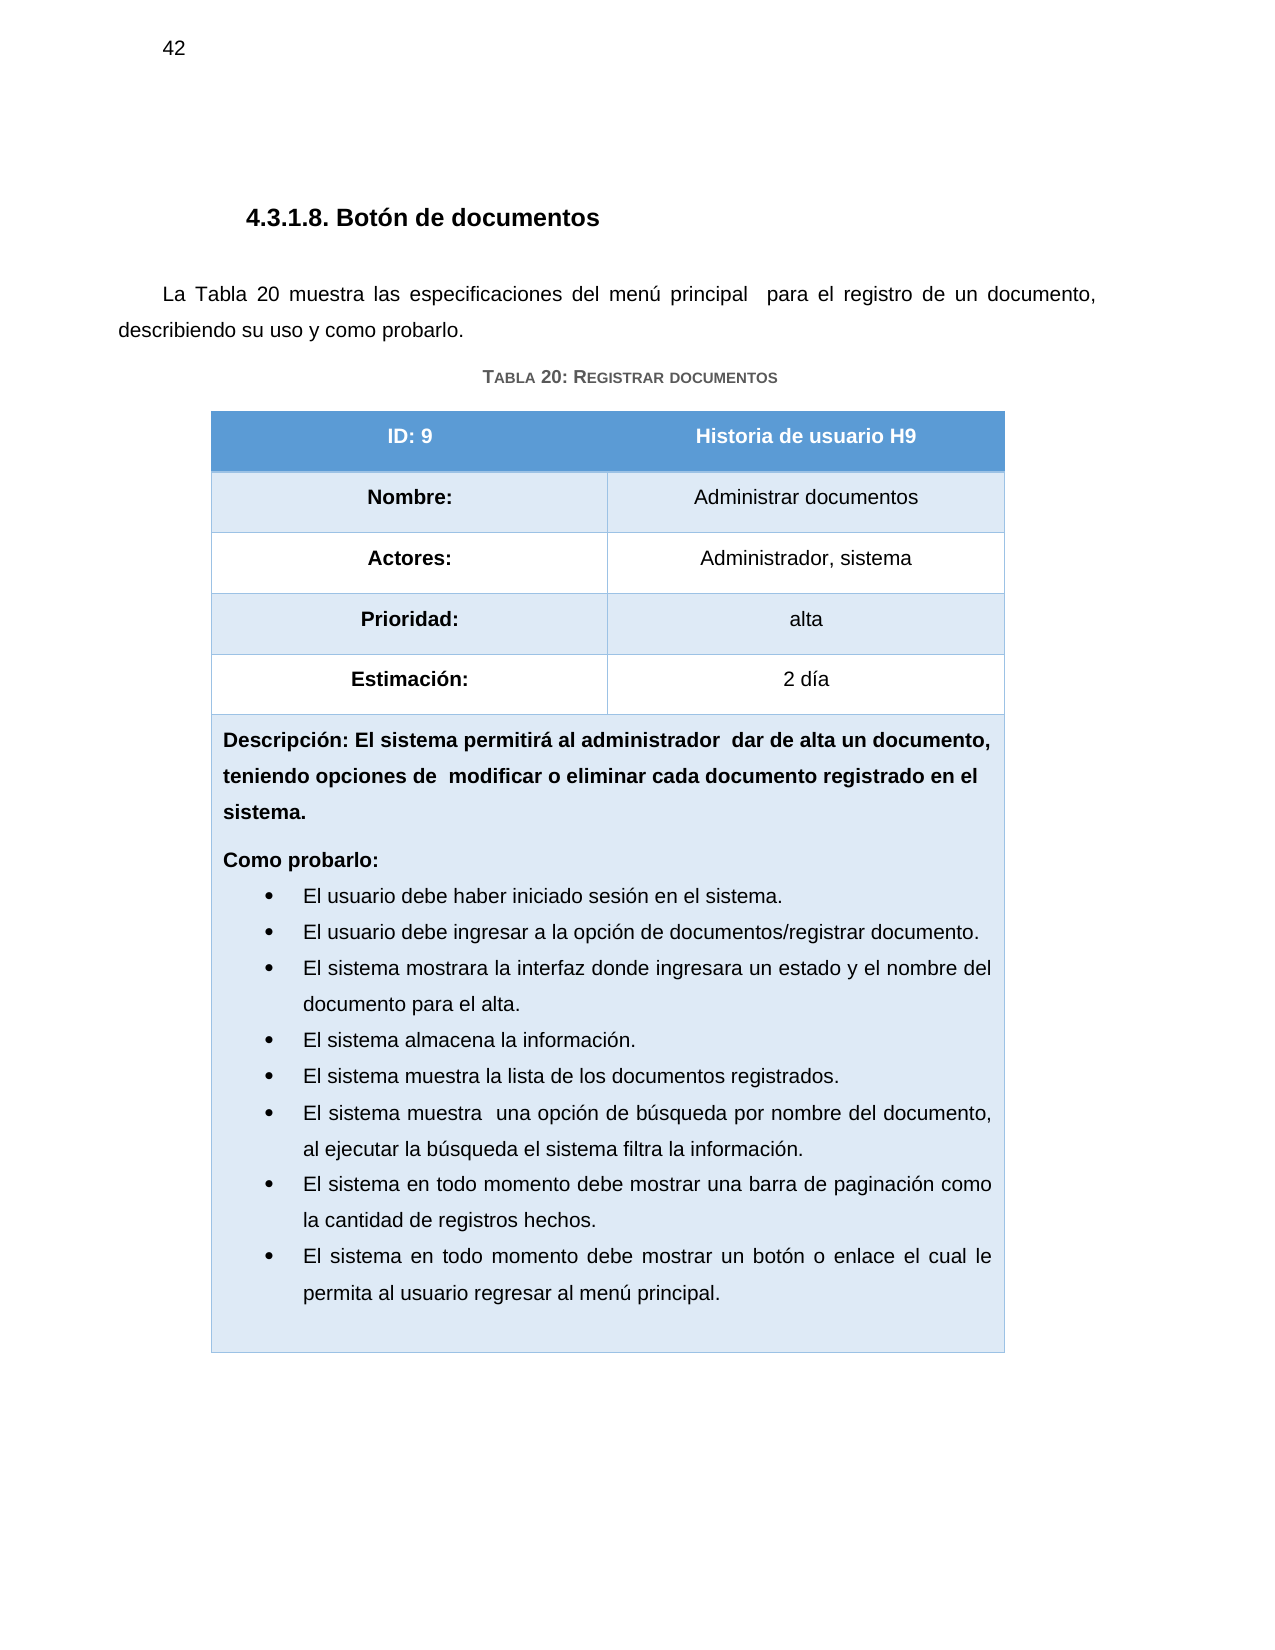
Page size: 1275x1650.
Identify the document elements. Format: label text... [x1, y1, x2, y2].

text Tabla 20: Registrar documentos [118, 366, 1098, 387]
subtitle 4.3.1.8. Botón de documentos [118, 202, 1098, 231]
table_cell Administrar documentos [608, 473, 1004, 532]
table_cell Prioridad: [212, 594, 607, 654]
table_cell 2 día [608, 655, 1004, 714]
table_cell Nombre: [212, 473, 607, 532]
table_header Historia de usuario H9 [608, 412, 1004, 471]
table_cell Administrador, sistema [608, 533, 1004, 593]
table_header ID: 9 [212, 412, 607, 471]
text La Tabla 20 muestra las especificaciones del menú principal para el registro de un documento, describiendo su uso y como probarlo. [118, 282, 1098, 341]
table_cell alta [608, 594, 1004, 654]
table_cell Actores: [212, 533, 607, 593]
table_cell Estimación: [212, 655, 607, 714]
table_cell Descripción: El sistema permitirá al administrador dar de alta un documento, teniendo opciones de modificar o eliminar cada documento registrado en el sistema. Como probarlo: El usuario debe haber iniciado sesión en el sistema. El usuario debe ingresar a la opción de documentos/registrar documento. El sistema mostrara la interfaz donde ingresara un estado y el nombre del documento para el alta. El sistema almacena la información. El sistema muestra la lista de los documentos registrados. El sistema muestra una opción de búsqueda por nombre del documento, al ejecutar la búsqueda el sistema filtra la información. El sistema en todo momento debe mostrar una barra de paginación como la cantidad de registros hechos. El sistema en todo momento debe mostrar un botón o enlace el cual le permita al usuario regresar al menú principal. [212, 715, 1004, 1352]
